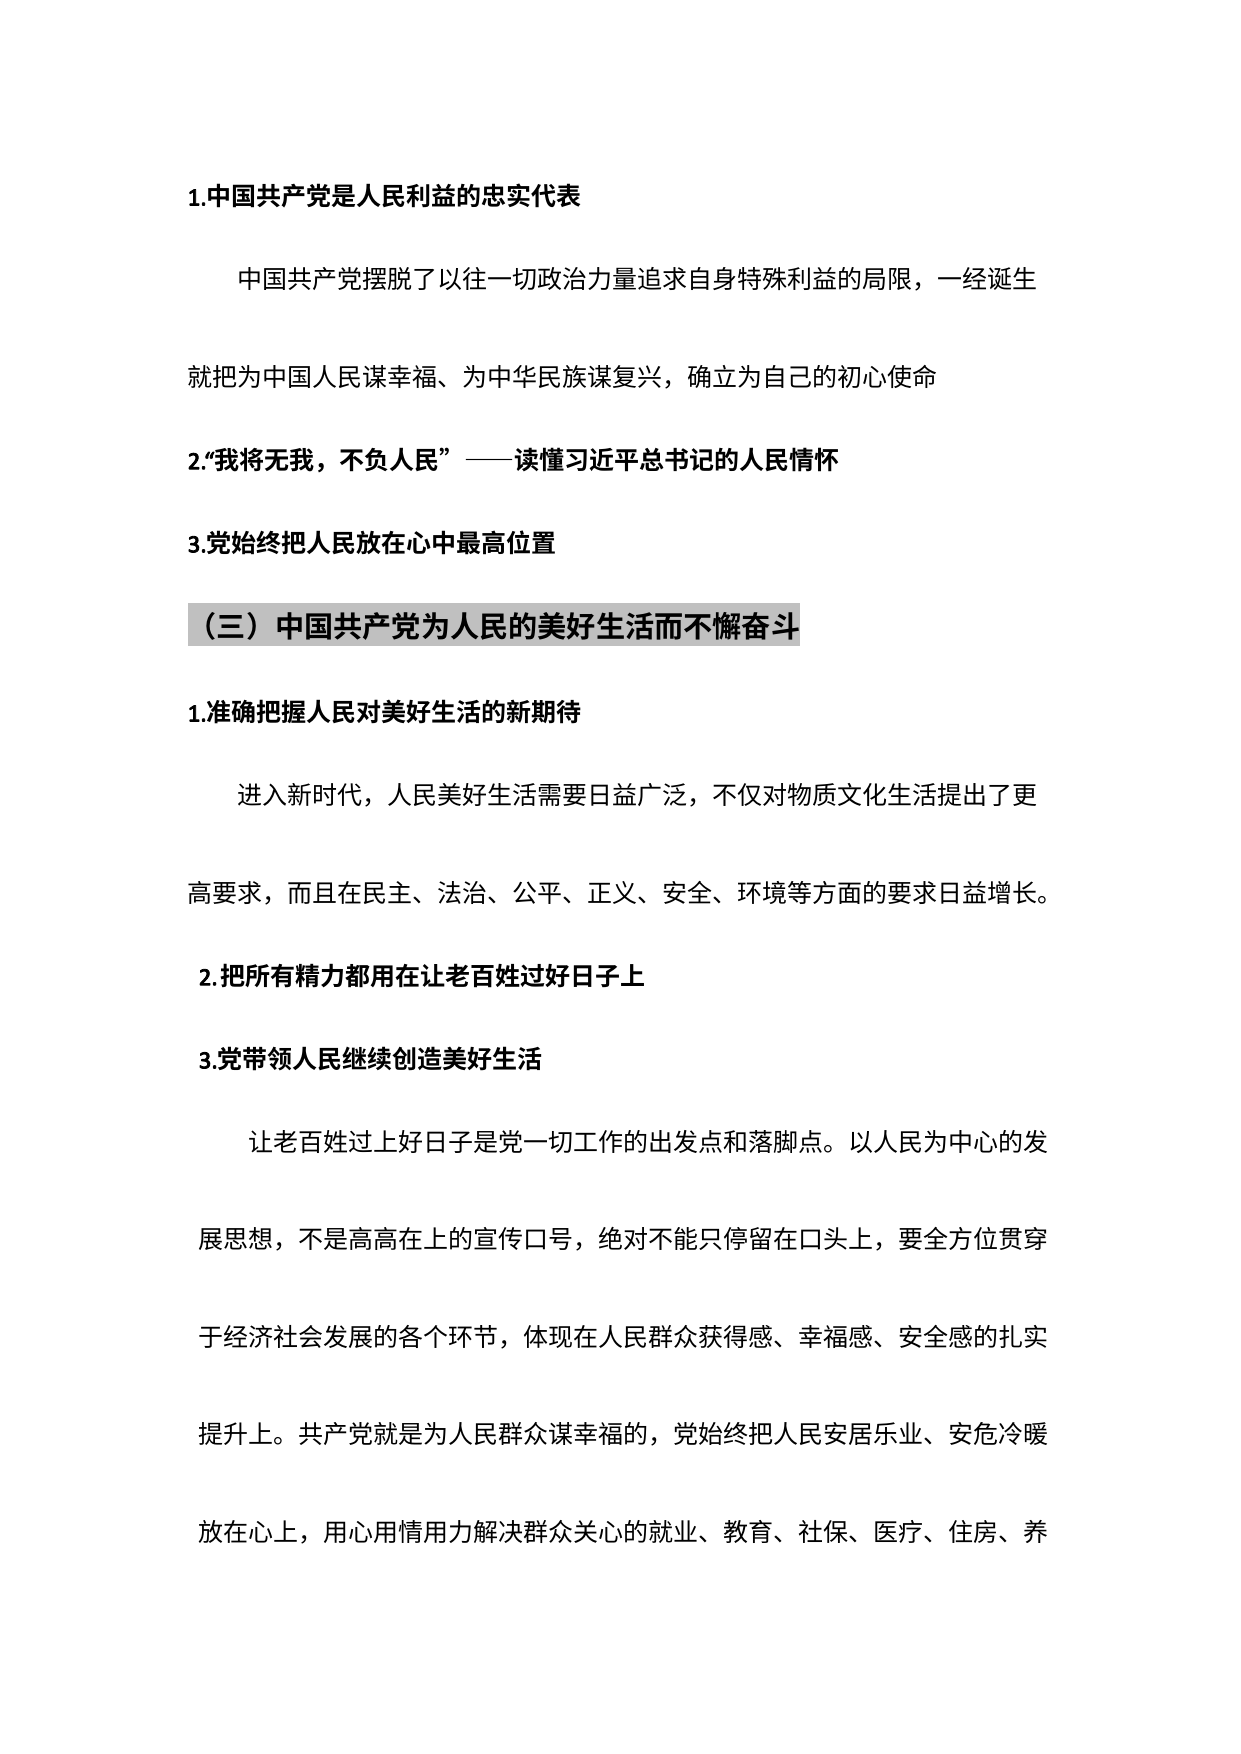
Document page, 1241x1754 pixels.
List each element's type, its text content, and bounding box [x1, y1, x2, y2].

list 1.准确把握人民对美好生活的新期待 [187, 678, 1053, 743]
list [198, 1108, 1053, 1563]
list 中国共产党摆脱了以往一切政治力量追求自身特殊利益的局限，一经诞生就把为中国人民谋幸福、为中华民族谋复兴，确立为自己的初心使命 [187, 245, 1053, 408]
list 把所有精力都用在让老百姓过好日子上 [198, 942, 1053, 1007]
list 2.“我将无我，不负人民”——读懂习近平总书记的人民情怀 [187, 426, 1053, 491]
list （三）中国共产党为人民的美好生活而不懈奋斗 [187, 592, 1053, 657]
list 1.中国共产党是人民利益的忠实代表 [187, 162, 1053, 227]
list 3.党始终把人民放在心中最高位置 [187, 509, 1053, 574]
list 进入新时代，人民美好生活需要日益广泛，不仅对物质文化生活提出了更高要求，而且在民主、法治、公平、正义、安全、环境等方面的要求日益增长。 [187, 761, 1053, 924]
list 3.党带领人民继续创造美好生活 [198, 1025, 1053, 1090]
